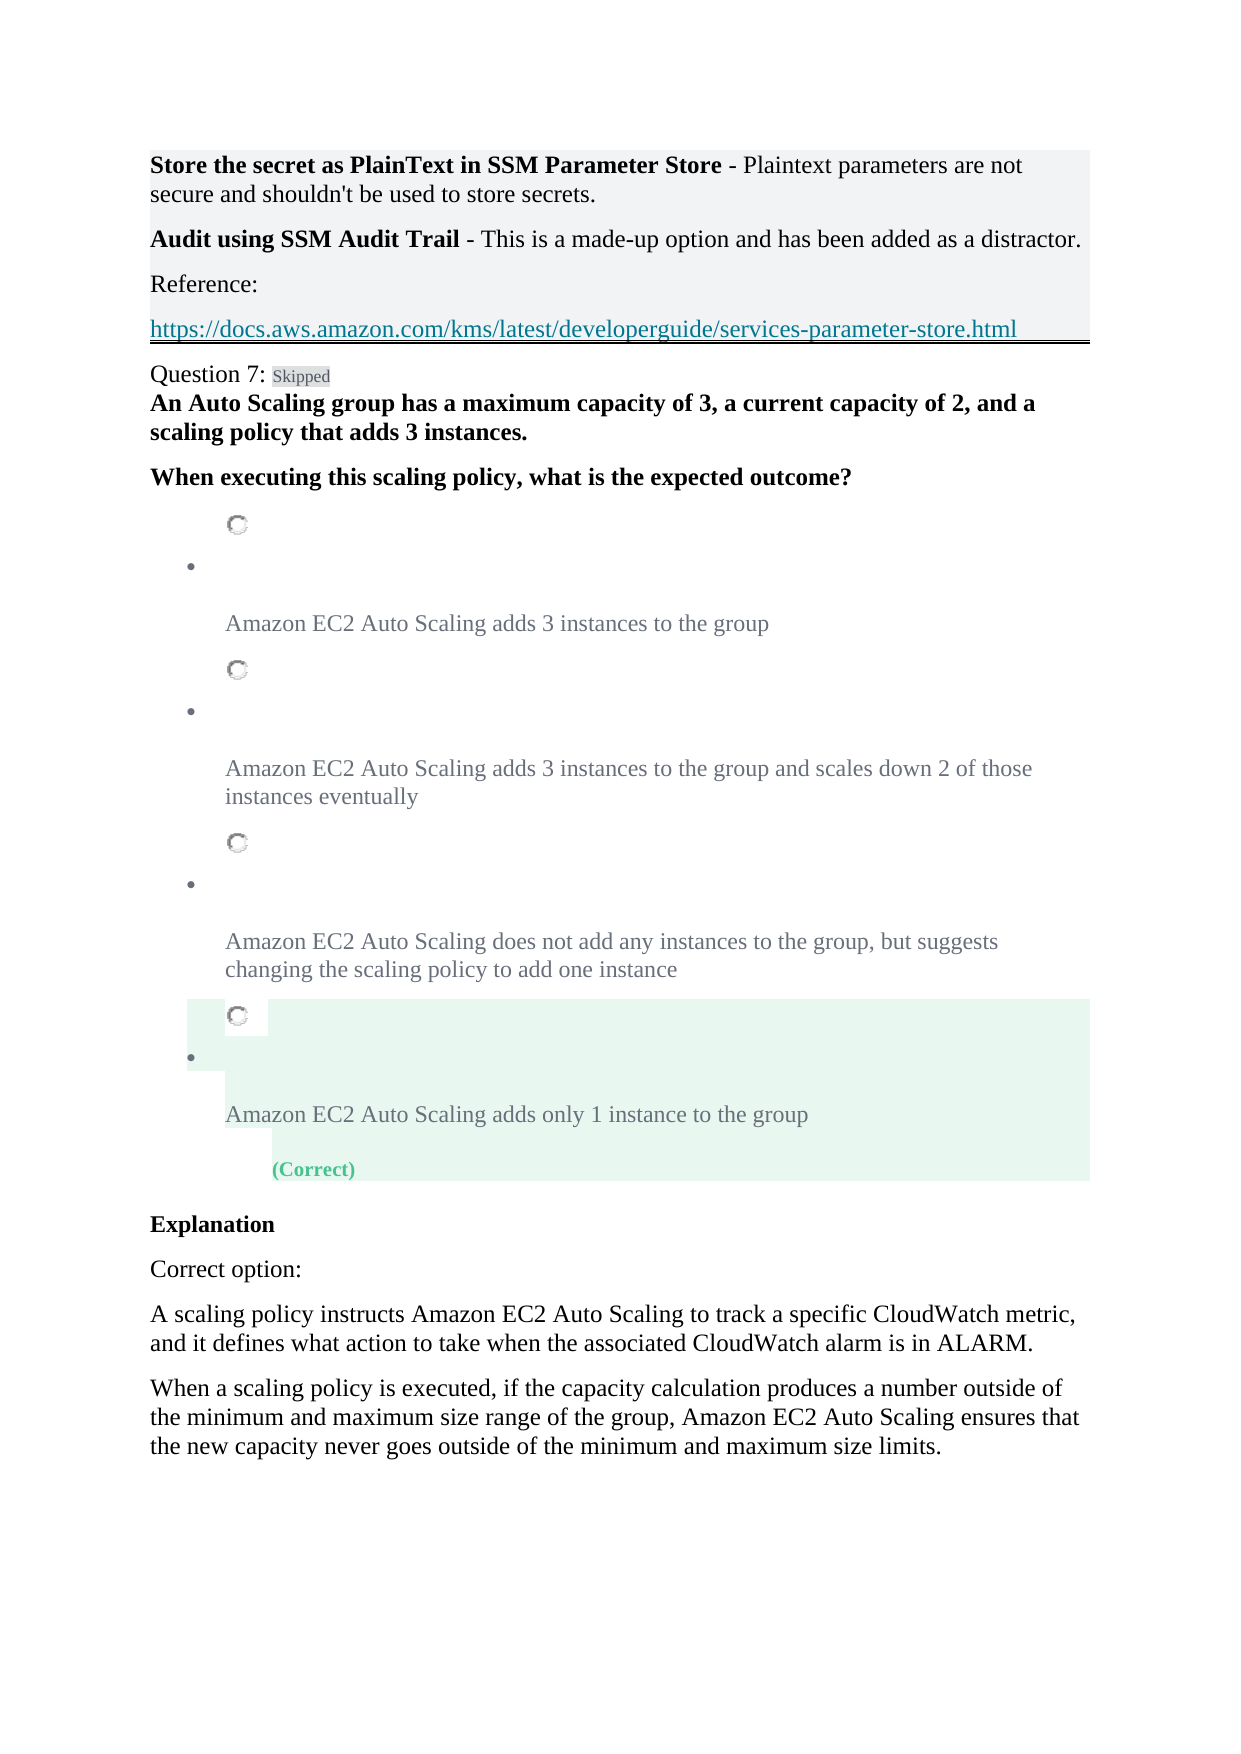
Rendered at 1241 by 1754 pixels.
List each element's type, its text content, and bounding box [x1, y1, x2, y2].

list ​ [187, 826, 1090, 898]
text Amazon EC2 Auto Scaling adds 3 instances to the group [225, 609, 1090, 636]
text When executing this scaling policy, what is the expected outcome? [150, 462, 1090, 491]
text Reference: [150, 269, 1090, 298]
text Audit using SSM Audit Trail - This is a made-up option and has been added as a distractor. [150, 224, 1090, 253]
text When a scaling policy is executed, if the capacity calculation produces a number outside of the minimum and maximum size range of the group, Amazon EC2 Auto Scaling ensures that the new capacity never goes outside of the minimum and maximum size limits. [150, 1373, 1090, 1459]
text A scaling policy instructs Amazon EC2 Auto Scaling to track a specific CloudWatch metric, and it defines what action to take when the associated CloudWatch alarm is in ALARM. [150, 1299, 1090, 1357]
list ​ [187, 999, 1090, 1071]
list ​ [187, 507, 1090, 579]
text https://docs.aws.amazon.com/kms/latest/developerguide/services-parameter-store.html [150, 314, 1090, 340]
text Explanation [150, 1210, 1090, 1238]
text Correct option: [150, 1254, 1090, 1283]
text (Correct) [272, 1157, 1090, 1181]
text Amazon EC2 Auto Scaling does not add any instances to the group, but suggests changing the scaling policy to add one instance [225, 927, 1090, 982]
text Store the secret as PlainText in SSM Parameter Store - Plaintext parameters are not secure and shouldn't be used to store secrets. [150, 150, 1090, 207]
text Amazon EC2 Auto Scaling adds 3 instances to the group and scales down 2 of those instances eventually [225, 754, 1090, 809]
text Amazon EC2 Auto Scaling adds only 1 instance to the group [225, 1100, 1090, 1128]
text Question 7: Skipped [150, 359, 1090, 388]
list ​ [187, 653, 1090, 725]
text An Auto Scaling group has a maximum capacity of 3, a current capacity of 2, and a scaling policy that adds 3 instances. [150, 388, 1090, 446]
